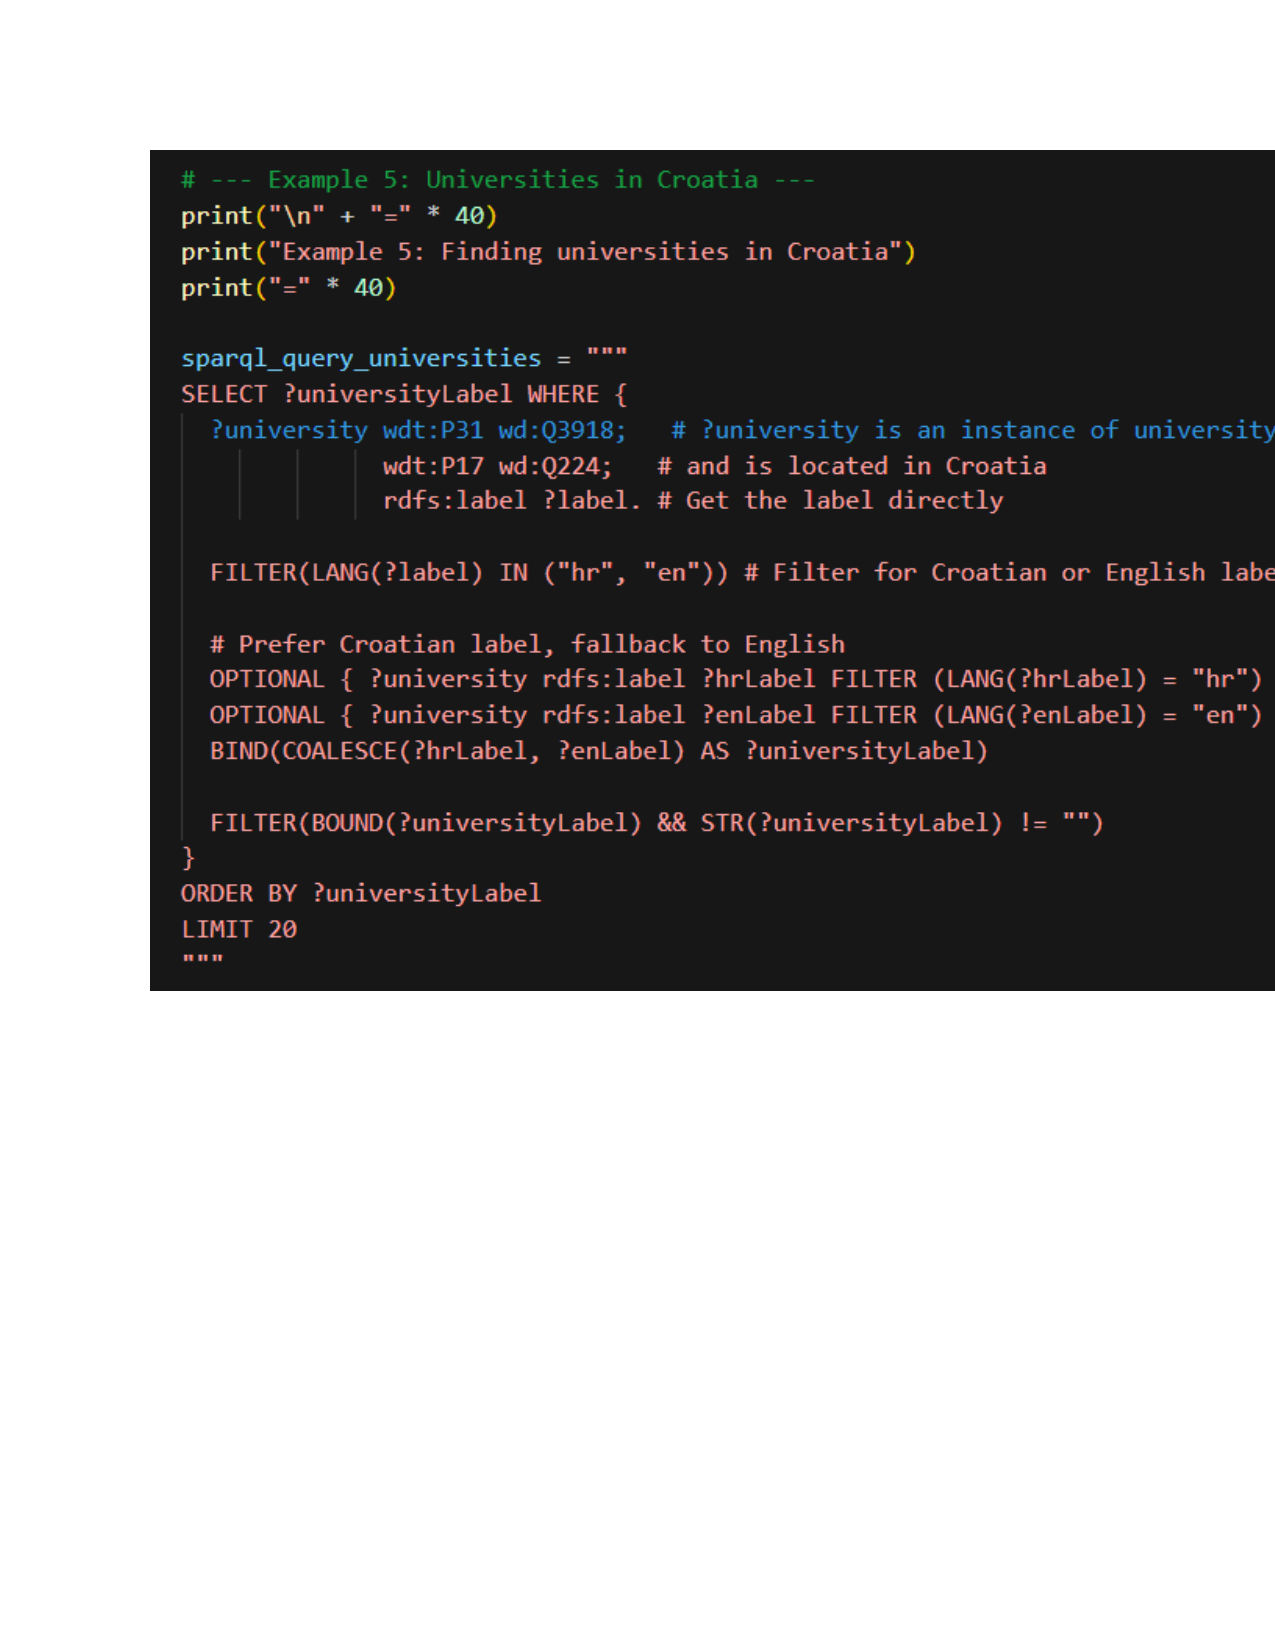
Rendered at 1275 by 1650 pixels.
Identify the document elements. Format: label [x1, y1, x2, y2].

picture [150, 150, 1275, 991]
